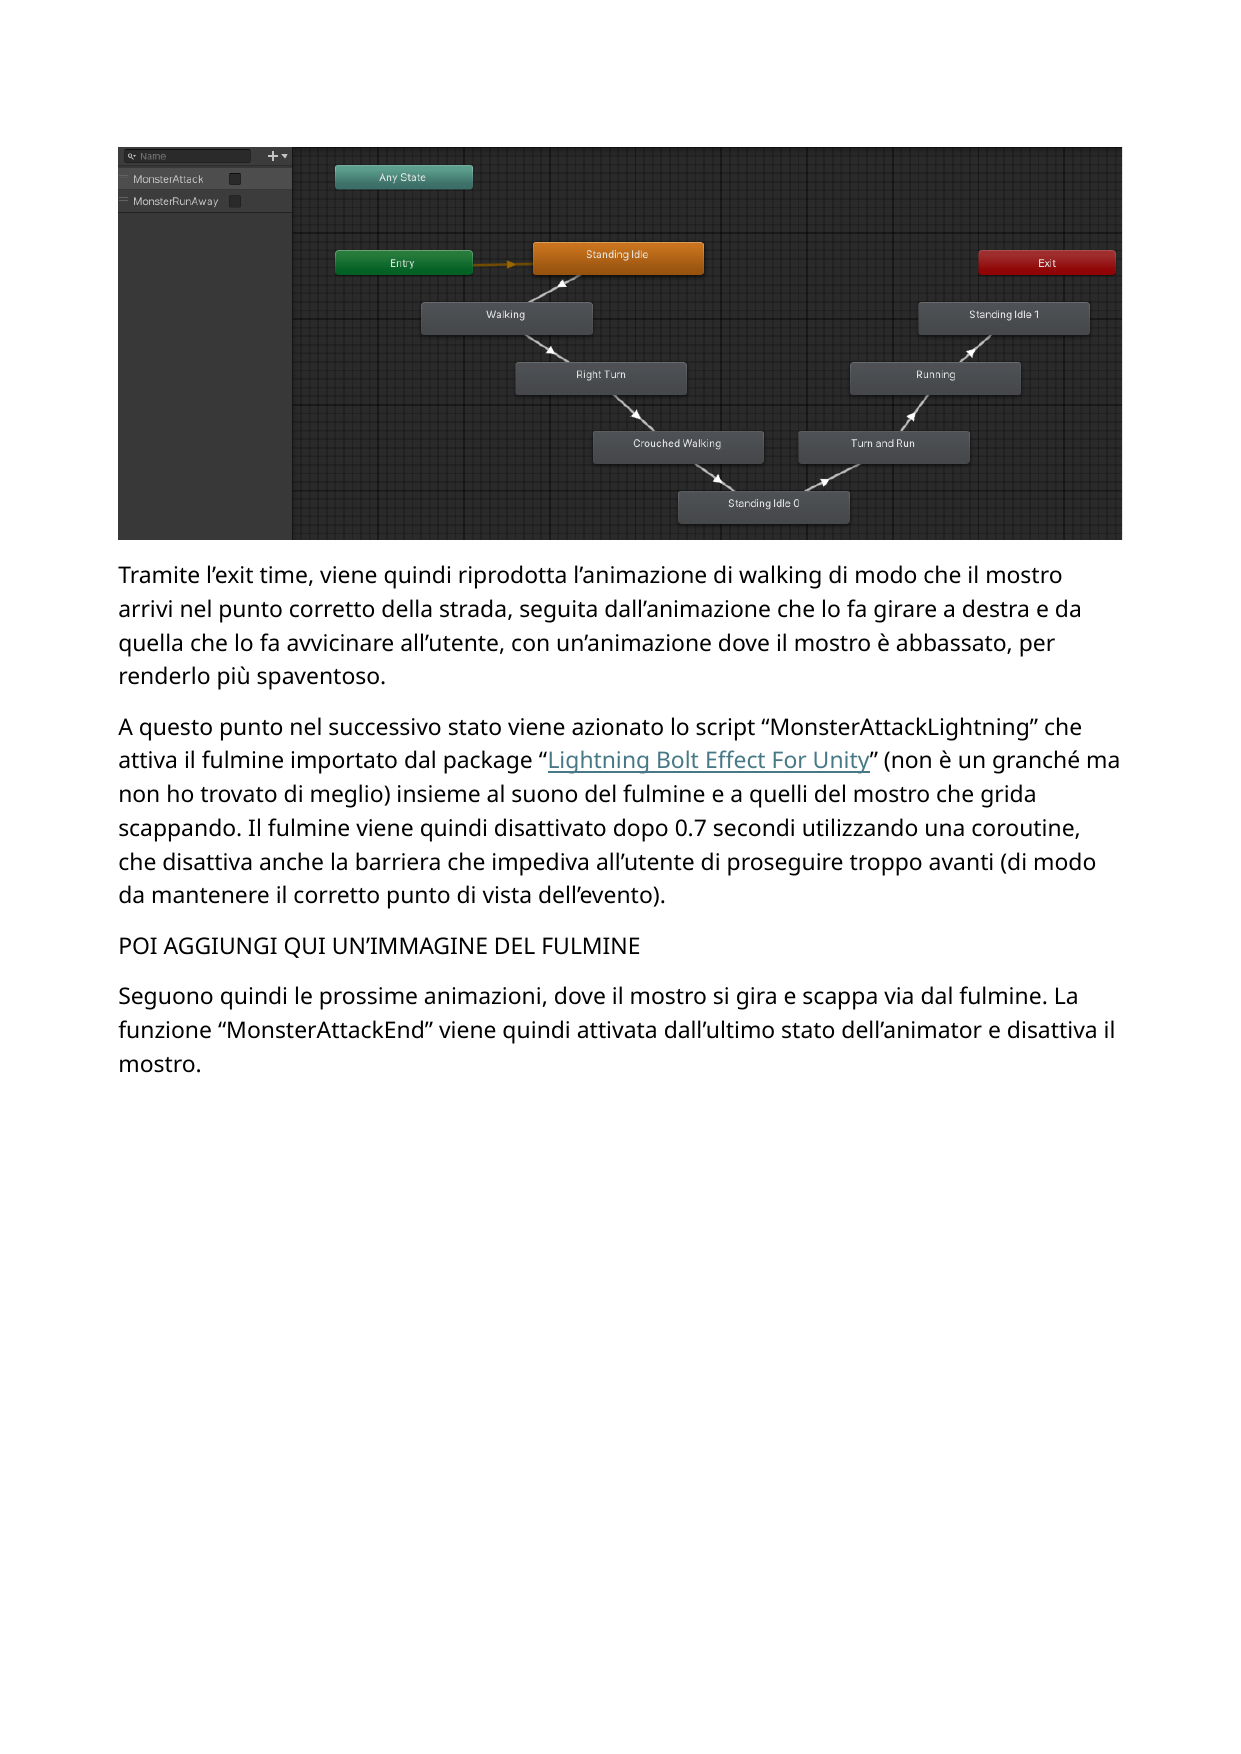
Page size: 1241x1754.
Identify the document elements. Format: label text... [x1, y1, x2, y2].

picture [118, 147, 1123, 540]
text A questo punto nel successivo stato viene azionato lo script “MonsterAttackLightning” che attiva il fulmine importato dal package “Lightning Bolt Effect For Unity” (non è un granché ma non ho trovato di meglio) insieme al suono del fulmine e a quelli del mostro che grida scappando. Il fulmine viene quindi disattivato dopo 0.7 secondi utilizzando una coroutine, che disattiva anche la barriera che impediva all’utente di proseguire troppo avanti (di modo da mantenere il corretto punto di vista dell’evento). [118, 711, 1122, 911]
text POI AGGIUNGI QUI UN’IMMAGINE DEL FULMINE [118, 930, 1122, 961]
text Tramite l’exit time, viene quindi riprodotta l’animazione di walking di modo che il mostro arrivi nel punto corretto della strada, seguita dall’animazione che lo fa girare a destra e da quella che lo fa avvicinare all’utente, con un’animazione dove il mostro è abbassato, per renderlo più spaventoso. [118, 559, 1122, 692]
text Seguono quindi le prossime animazioni, dove il mostro si gira e scappa via dal fulmine. La funzione “MonsterAttackEnd” viene quindi attivata dall’ultimo stato dell’animator e disattiva il mostro. [118, 980, 1122, 1079]
